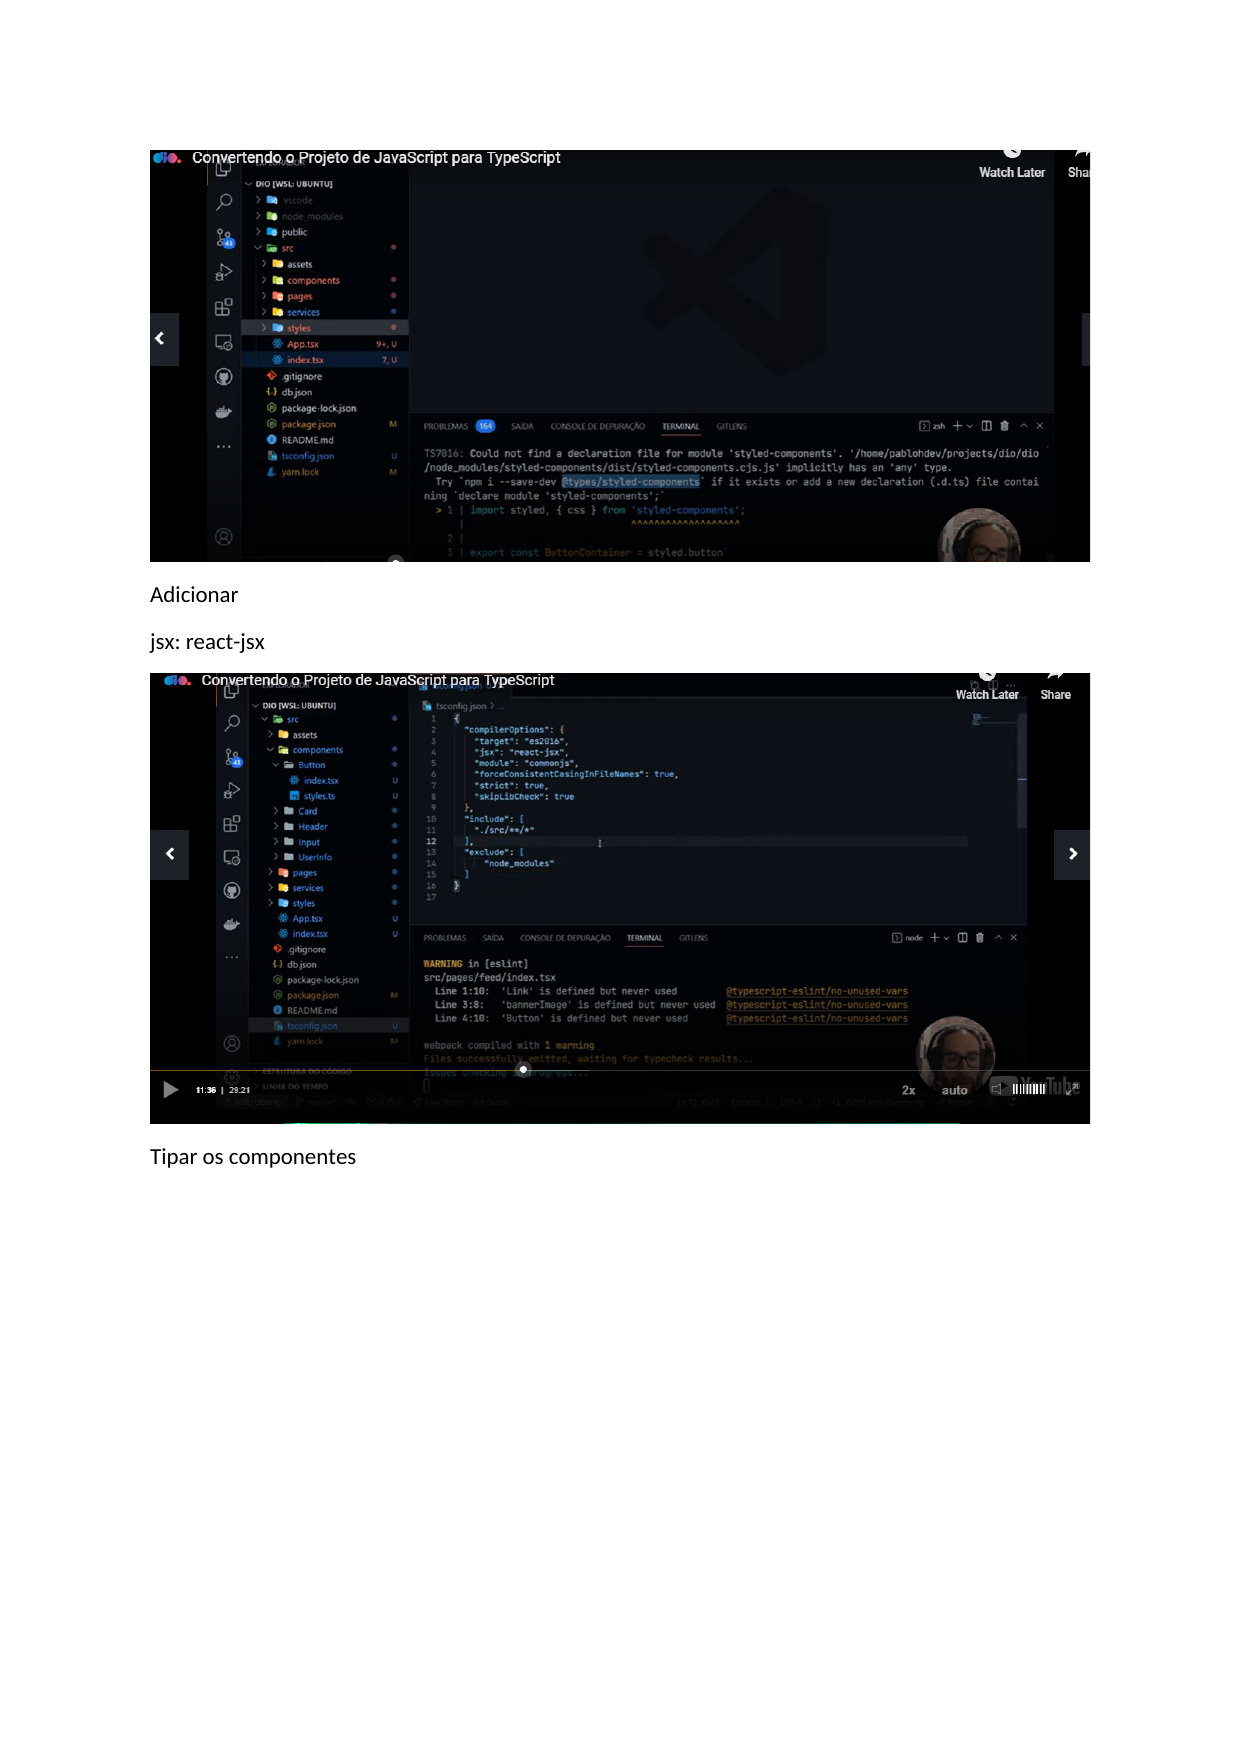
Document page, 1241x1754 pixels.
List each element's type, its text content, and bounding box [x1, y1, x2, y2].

picture [150, 150, 1091, 562]
picture [150, 673, 1091, 1124]
text jsx: react-jsx [150, 627, 1090, 655]
text Adicionar [150, 580, 1090, 608]
text Tipar os componentes [150, 1142, 1090, 1170]
